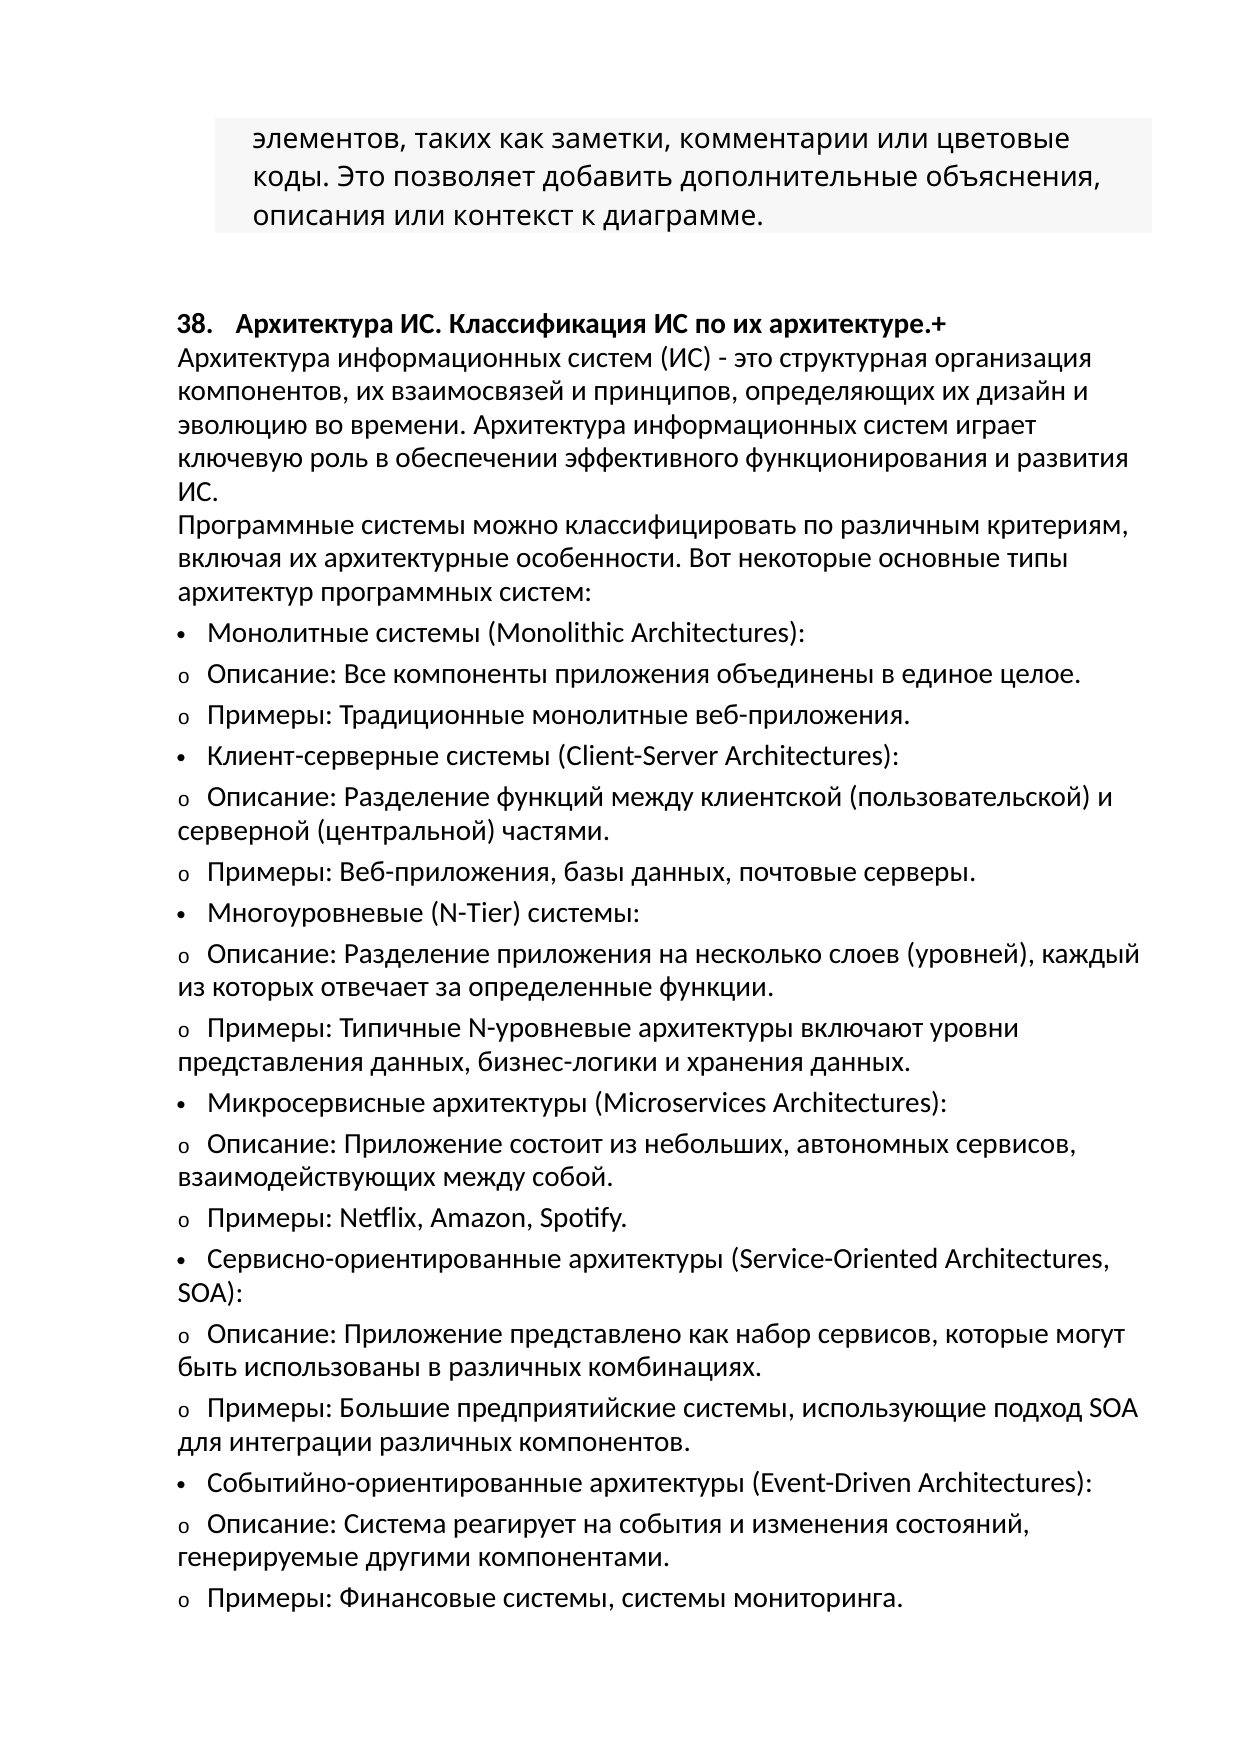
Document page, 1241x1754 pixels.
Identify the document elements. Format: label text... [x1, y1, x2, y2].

list Примеры: Большие предприятийские системы, использующие подход SOA для интеграции различных компонентов. [177, 1391, 1152, 1458]
list Описание: Приложение состоит из небольших, автономных сервисов, взаимодействующих между собой. [177, 1126, 1152, 1193]
list Сервисно-ориентированные архитектуры (Service-Oriented Architectures, SOA): [177, 1242, 1152, 1309]
list Клиент-серверные системы (Client-Server Architectures): [177, 739, 1152, 772]
list Описание: Разделение приложения на несколько слоев (уровней), каждый из которых отвечает за определенные функции. [177, 936, 1152, 1003]
list Монолитные системы (Monolithic Architectures): [177, 616, 1152, 649]
list Примеры: Финансовые системы, системы мониторинга. [177, 1581, 1152, 1614]
list Архитектура информационных систем (ИС) - это структурная организация компонентов, их взаимосвязей и принципов, определяющих их дизайн и эволюцию во времени. Архитектура информационных систем играет ключевую роль в обеспечении эффективного функционирования и развития ИС. [177, 341, 1152, 508]
list Программные системы можно классифицировать по различным критериям, включая их архитектурные особенности. Вот некоторые основные типы архитектур программных систем: [177, 508, 1152, 608]
list Описание: Разделение функций между клиентской (пользовательской) и серверной (центральной) частями. [177, 780, 1152, 847]
list Примеры: Типичные N-уровневые архитектуры включают уровни представления данных, бизнес-логики и хранения данных. [177, 1011, 1152, 1078]
list Микросервисные архитектуры (Microservices Architectures): [177, 1085, 1152, 1119]
list Описание: Все компоненты приложения объединены в единое целое. [177, 657, 1152, 690]
list Примеры: Веб-приложения, базы данных, почтовые серверы. [177, 854, 1152, 888]
list Описание: Приложение представлено как набор сервисов, которые могут быть использованы в различных комбинациях. [177, 1316, 1152, 1383]
list Событийно-ориентированные архитектуры (Event-Driven Architectures): [177, 1465, 1152, 1499]
list Многоуровневые (N-Tier) системы: [177, 895, 1152, 929]
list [215, 118, 1152, 233]
list Примеры: Традиционные монолитные веб-приложения. [177, 698, 1152, 731]
list Примеры: Netflix, Amazon, Spotify. [177, 1201, 1152, 1234]
list Описание: Система реагирует на события и изменения состояний, генерируемые другими компонентами. [177, 1506, 1152, 1573]
list Архитектура ИС. Классификация ИС по их архитектуре.+ [176, 307, 1152, 341]
